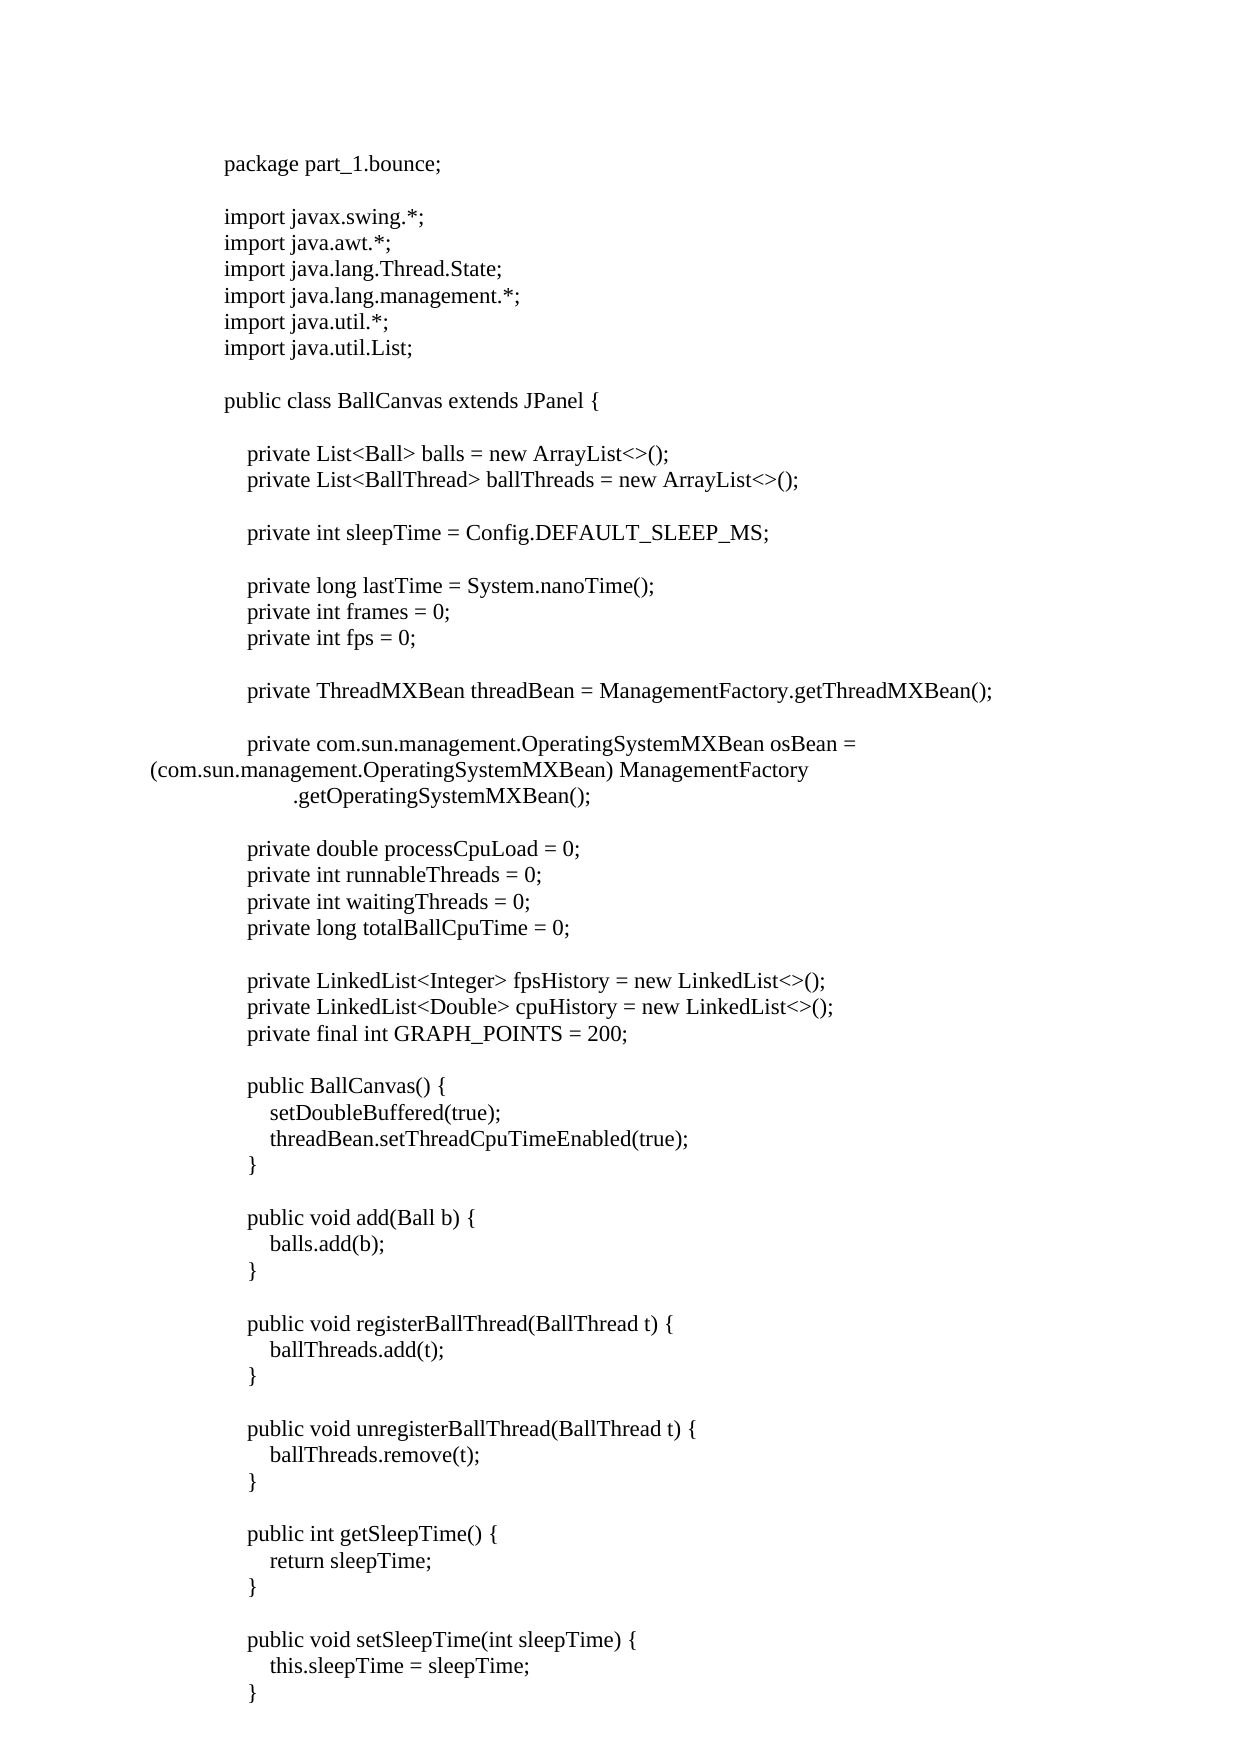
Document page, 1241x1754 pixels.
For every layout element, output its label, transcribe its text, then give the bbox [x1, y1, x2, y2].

subtitle private int runnableThreads = 0; [150, 862, 1090, 888]
subtitle private ThreadMXBean threadBean = ManagementFactory.getThreadMXBean(); [150, 677, 1090, 703]
subtitle public void registerBallThread(BallThread t) { [150, 1309, 1090, 1336]
subtitle private int sleepTime = Config.DEFAULT_SLEEP_MS; [150, 519, 1090, 545]
subtitle private double processCpuLoad = 0; [150, 835, 1090, 862]
subtitle private LinkedList<Double> cpuHistory = new LinkedList<>(); [150, 993, 1090, 1020]
subtitle import java.lang.Thread.State; [150, 255, 1090, 282]
subtitle private LinkedList<Integer> fpsHistory = new LinkedList<>(); [150, 967, 1090, 993]
subtitle private List<Ball> balls = new ArrayList<>(); [150, 440, 1090, 466]
subtitle threadBean.setThreadCpuTimeEnabled(true); [150, 1125, 1090, 1151]
subtitle private long lastTime = System.nanoTime(); [150, 572, 1090, 598]
subtitle return sleepTime; [150, 1547, 1090, 1573]
subtitle private com.sun.management.OperatingSystemMXBean osBean = (com.sun.management.OperatingSystemMXBean) ManagementFactory [150, 730, 1090, 782]
subtitle private int waitingThreads = 0; [150, 888, 1090, 914]
subtitle } [150, 1257, 1090, 1283]
subtitle import java.lang.management.*; [150, 282, 1090, 308]
subtitle public class BallCanvas extends JPanel { [150, 387, 1090, 413]
subtitle private int fps = 0; [150, 624, 1090, 651]
subtitle } [150, 1151, 1090, 1178]
subtitle } [150, 1362, 1090, 1389]
subtitle ballThreads.add(t); [150, 1336, 1090, 1362]
subtitle import javax.swing.*; [150, 203, 1090, 229]
subtitle package part_1.bounce; [150, 150, 1090, 176]
subtitle } [150, 1573, 1090, 1599]
subtitle public void unregisterBallThread(BallThread t) { [150, 1415, 1090, 1441]
subtitle public int getSleepTime() { [150, 1520, 1090, 1547]
subtitle .getOperatingSystemMXBean(); [150, 782, 1090, 809]
subtitle private int frames = 0; [150, 598, 1090, 624]
subtitle private long totalBallCpuTime = 0; [150, 914, 1090, 941]
subtitle ballThreads.remove(t); [150, 1441, 1090, 1468]
subtitle } [150, 1468, 1090, 1494]
subtitle import java.util.*; [150, 308, 1090, 334]
subtitle public BallCanvas() { [150, 1072, 1090, 1099]
subtitle private List<BallThread> ballThreads = new ArrayList<>(); [150, 466, 1090, 493]
subtitle balls.add(b); [150, 1231, 1090, 1257]
subtitle setDoubleBuffered(true); [150, 1099, 1090, 1125]
subtitle private final int GRAPH_POINTS = 200; [150, 1020, 1090, 1046]
subtitle public void add(Ball b) { [150, 1204, 1090, 1231]
subtitle import java.awt.*; [150, 229, 1090, 255]
subtitle import java.util.List; [150, 334, 1090, 361]
subtitle public void setSleepTime(int sleepTime) { [150, 1626, 1090, 1652]
subtitle } [150, 1678, 1090, 1705]
subtitle this.sleepTime = sleepTime; [150, 1652, 1090, 1678]
